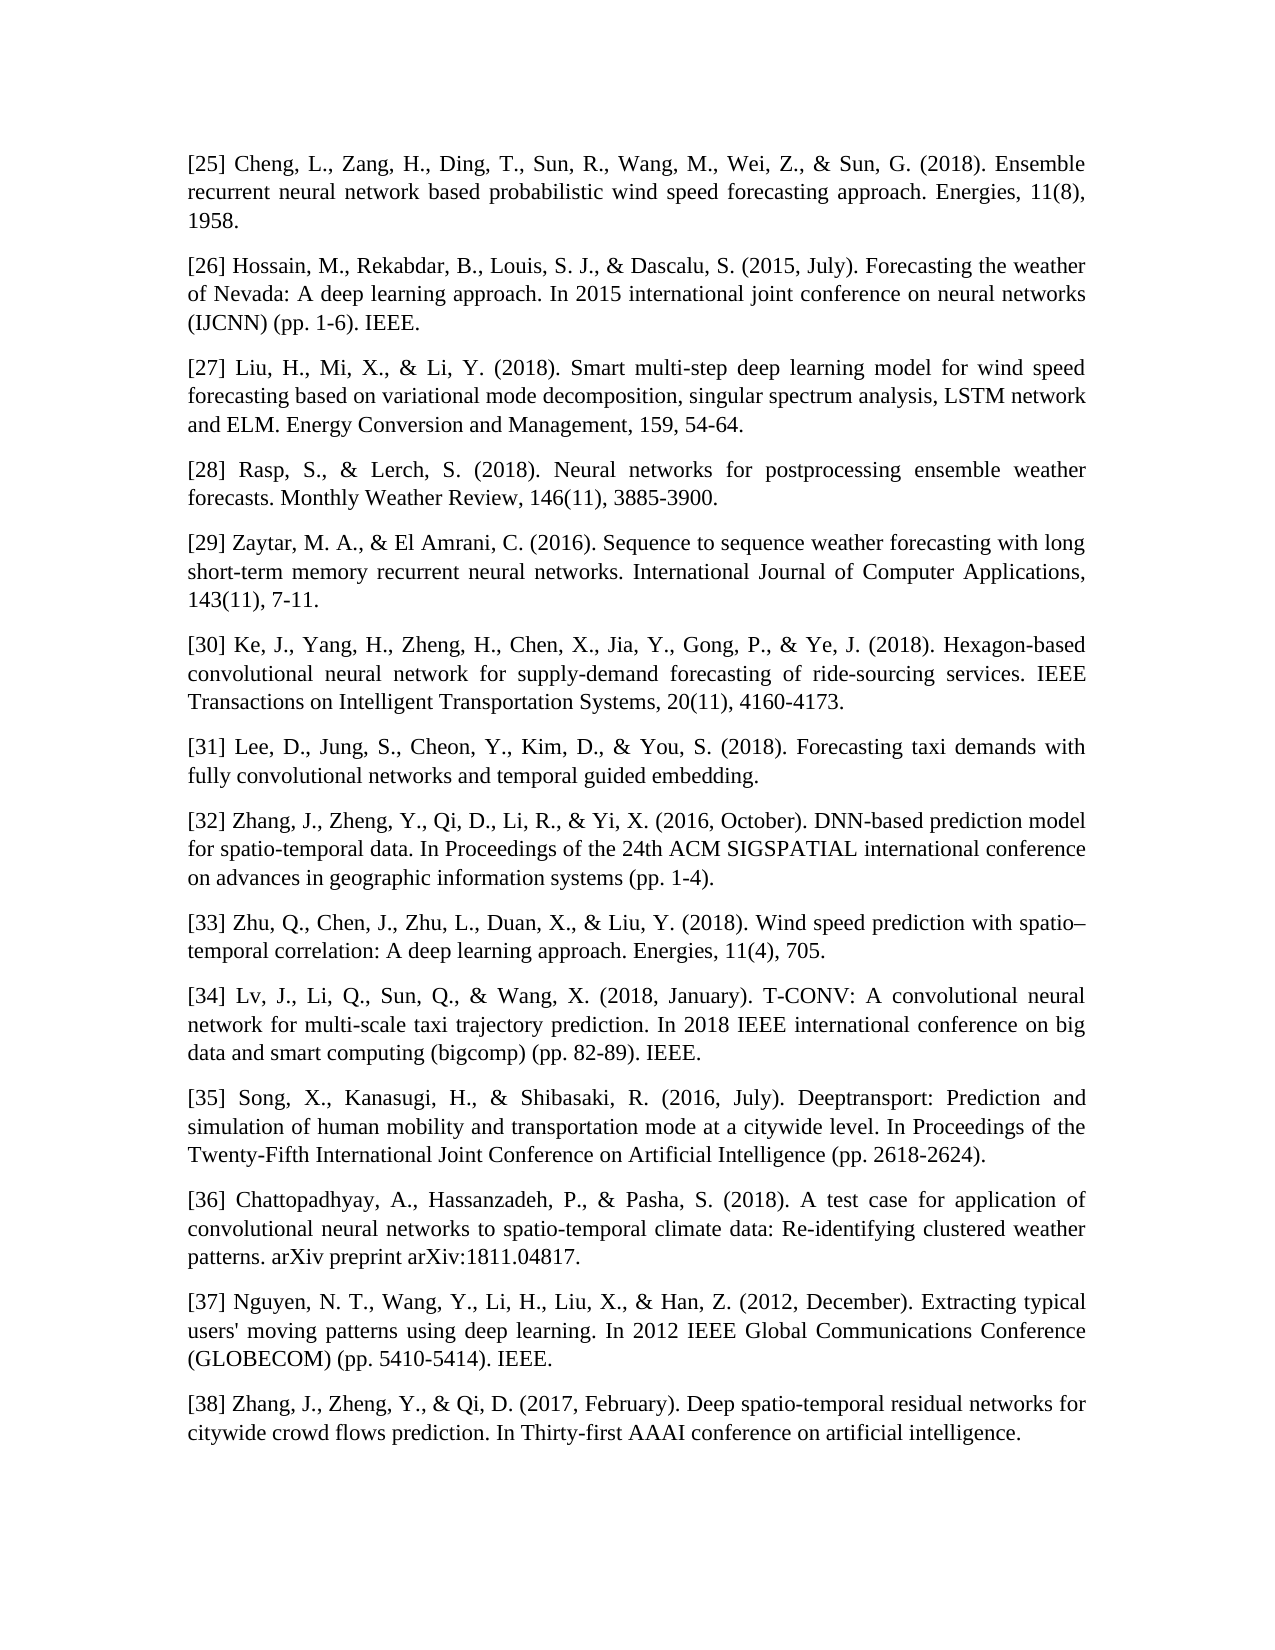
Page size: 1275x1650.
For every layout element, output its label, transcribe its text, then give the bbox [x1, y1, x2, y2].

text [34] Lv, J., Li, Q., Sun, Q., & Wang, X. (2018, January). T-CONV: A convolutional neural network for multi-scale taxi trajectory prediction. In 2018 IEEE international conference on big data and smart computing (bigcomp) (pp. 82-89). IEEE. [187, 982, 1087, 1066]
text [38] Zhang, J., Zheng, Y., & Qi, D. (2017, February). Deep spatio-temporal residual networks for citywide crowd flows prediction. In Thirty-first AAAI conference on artificial intelligence. [187, 1390, 1087, 1445]
text [32] Zhang, J., Zheng, Y., Qi, D., Li, R., & Yi, X. (2016, October). DNN-based prediction model for spatio-temporal data. In Proceedings of the 24th ACM SIGSPATIAL international conference on advances in geographic information systems (pp. 1-4). [187, 807, 1087, 890]
text [25] Cheng, L., Zang, H., Ding, T., Sun, R., Wang, M., Wei, Z., & Sun, G. (2018). Ensemble recurrent neural network based probabilistic wind speed forecasting approach. Energies, 11(8), 1958. [187, 150, 1087, 233]
text [31] Lee, D., Jung, S., Cheon, Y., Kim, D., & You, S. (2018). Forecasting taxi demands with fully convolutional networks and temporal guided embedding. [187, 733, 1087, 788]
text [36] Chattopadhyay, A., Hassanzadeh, P., & Pasha, S. (2018). A test case for application of convolutional neural networks to spatio-temporal climate data: Re-identifying clustered weather patterns. arXiv preprint arXiv:1811.04817. [187, 1186, 1087, 1270]
text [35] Song, X., Kanasugi, H., & Shibasaki, R. (2016, July). Deeptransport: Prediction and simulation of human mobility and transportation mode at a citywide level. In Proceedings of the Twenty-Fifth International Joint Conference on Artificial Intelligence (pp. 2618-2624). [187, 1084, 1087, 1168]
text [37] Nguyen, N. T., Wang, Y., Li, H., Liu, X., & Han, Z. (2012, December). Extracting typical users' moving patterns using deep learning. In 2012 IEEE Global Communications Conference (GLOBECOM) (pp. 5410-5414). IEEE. [187, 1288, 1087, 1372]
text [29] Zaytar, M. A., & El Amrani, C. (2016). Sequence to sequence weather forecasting with long short-term memory recurrent neural networks. International Journal of Computer Applications, 143(11), 7-11. [187, 529, 1087, 613]
text [28] Rasp, S., & Lerch, S. (2018). Neural networks for postprocessing ensemble weather forecasts. Monthly Weather Review, 146(11), 3885-3900. [187, 456, 1087, 511]
text [30] Ke, J., Yang, H., Zheng, H., Chen, X., Jia, Y., Gong, P., & Ye, J. (2018). Hexagon-based convolutional neural network for supply-demand forecasting of ride-sourcing services. IEEE Transactions on Intelligent Transportation Systems, 20(11), 4160-4173. [187, 631, 1087, 715]
text [33] Zhu, Q., Chen, J., Zhu, L., Duan, X., & Liu, Y. (2018). Wind speed prediction with spatio–temporal correlation: A deep learning approach. Energies, 11(4), 705. [187, 909, 1087, 964]
text [26] Hossain, M., Rekabdar, B., Louis, S. J., & Dascalu, S. (2015, July). Forecasting the weather of Nevada: A deep learning approach. In 2015 international joint conference on neural networks (IJCNN) (pp. 1-6). IEEE. [187, 252, 1087, 335]
text [27] Liu, H., Mi, X., & Li, Y. (2018). Smart multi-step deep learning model for wind speed forecasting based on variational mode decomposition, singular spectrum analysis, LSTM network and ELM. Energy Conversion and Management, 159, 54-64. [187, 354, 1087, 437]
